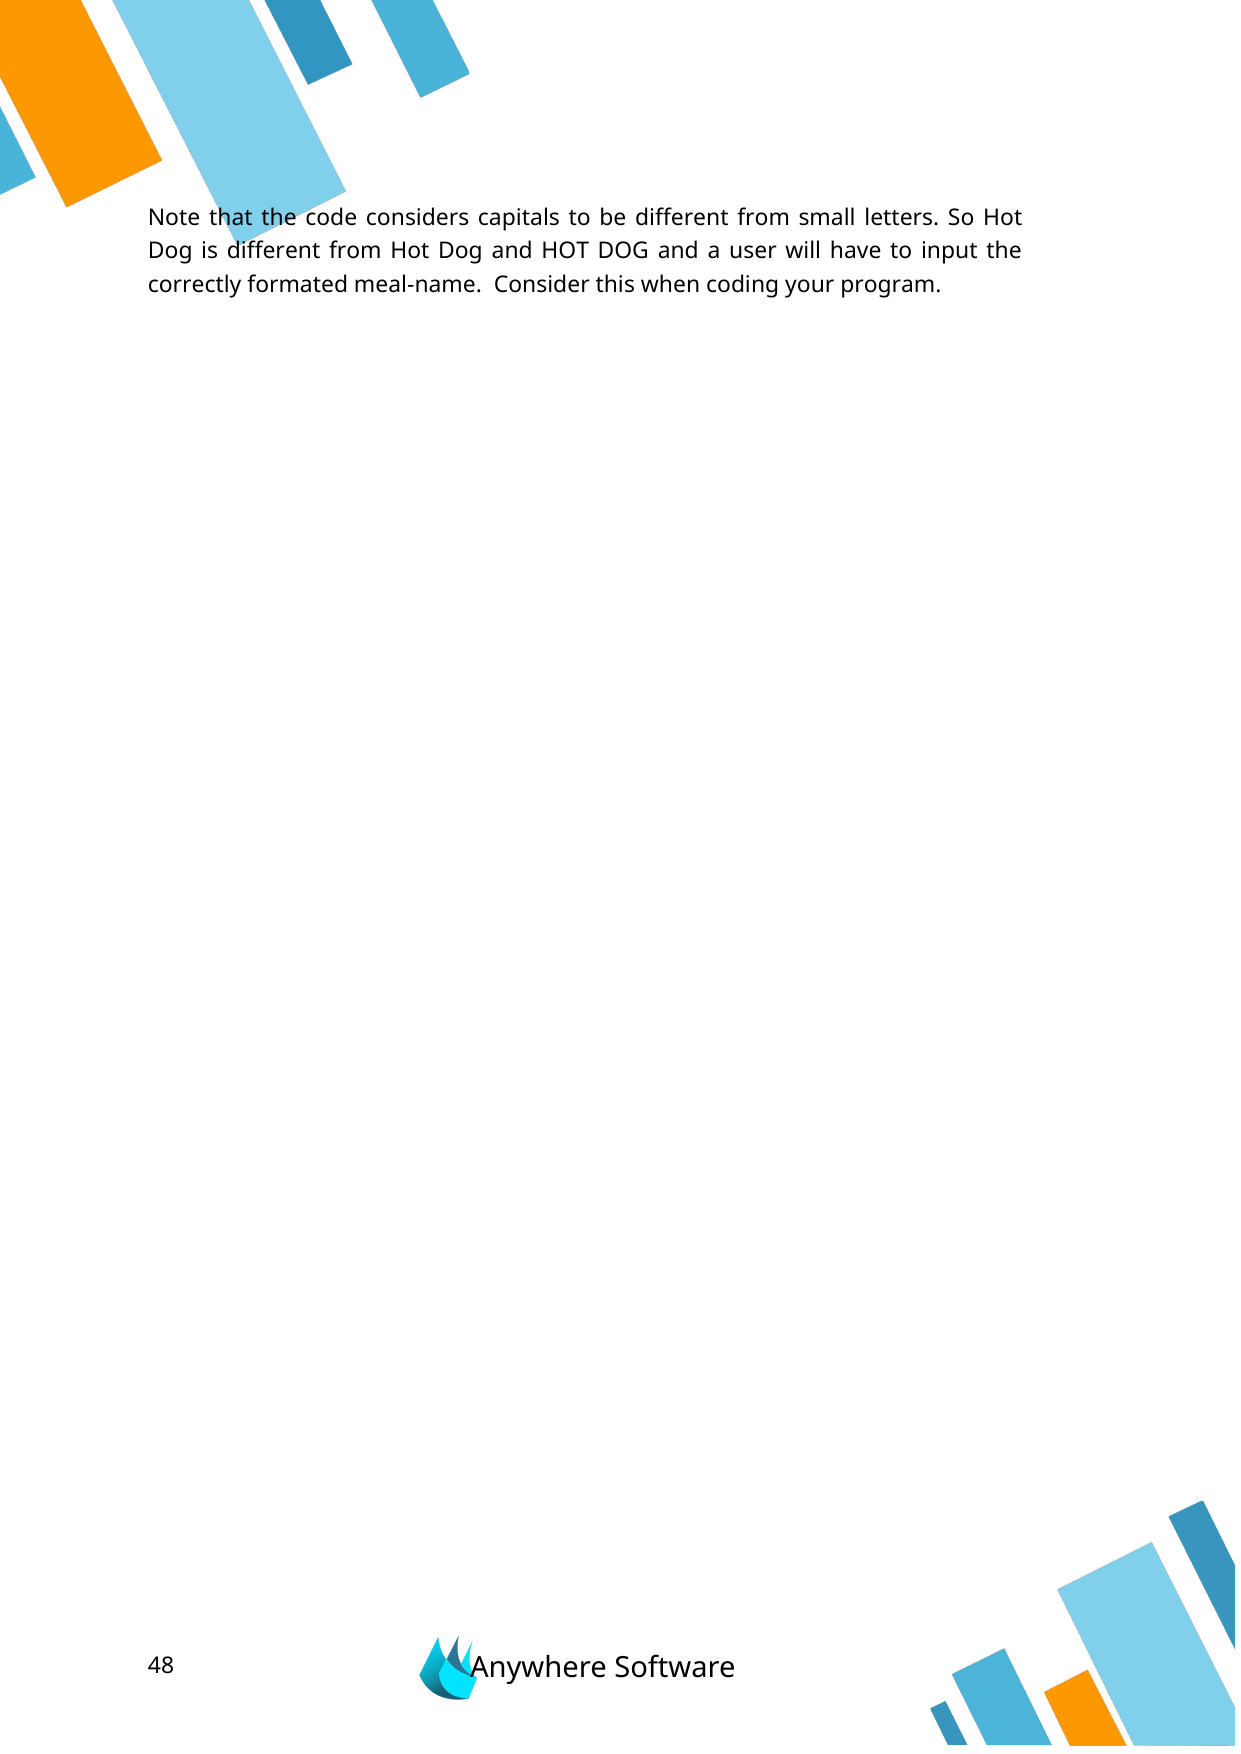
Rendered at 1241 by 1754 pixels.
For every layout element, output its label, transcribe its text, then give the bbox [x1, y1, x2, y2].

picture [930, 1501, 1236, 1746]
text Note that the code considers capitals to be different from small letters. So Hot Dog is different from Hot Dog and HOT DOG and a user will have to input the correctly formated meal-name. Consider this when coding your program. [148, 200, 1023, 299]
picture [419, 1635, 478, 1700]
picture [0, 0, 470, 246]
